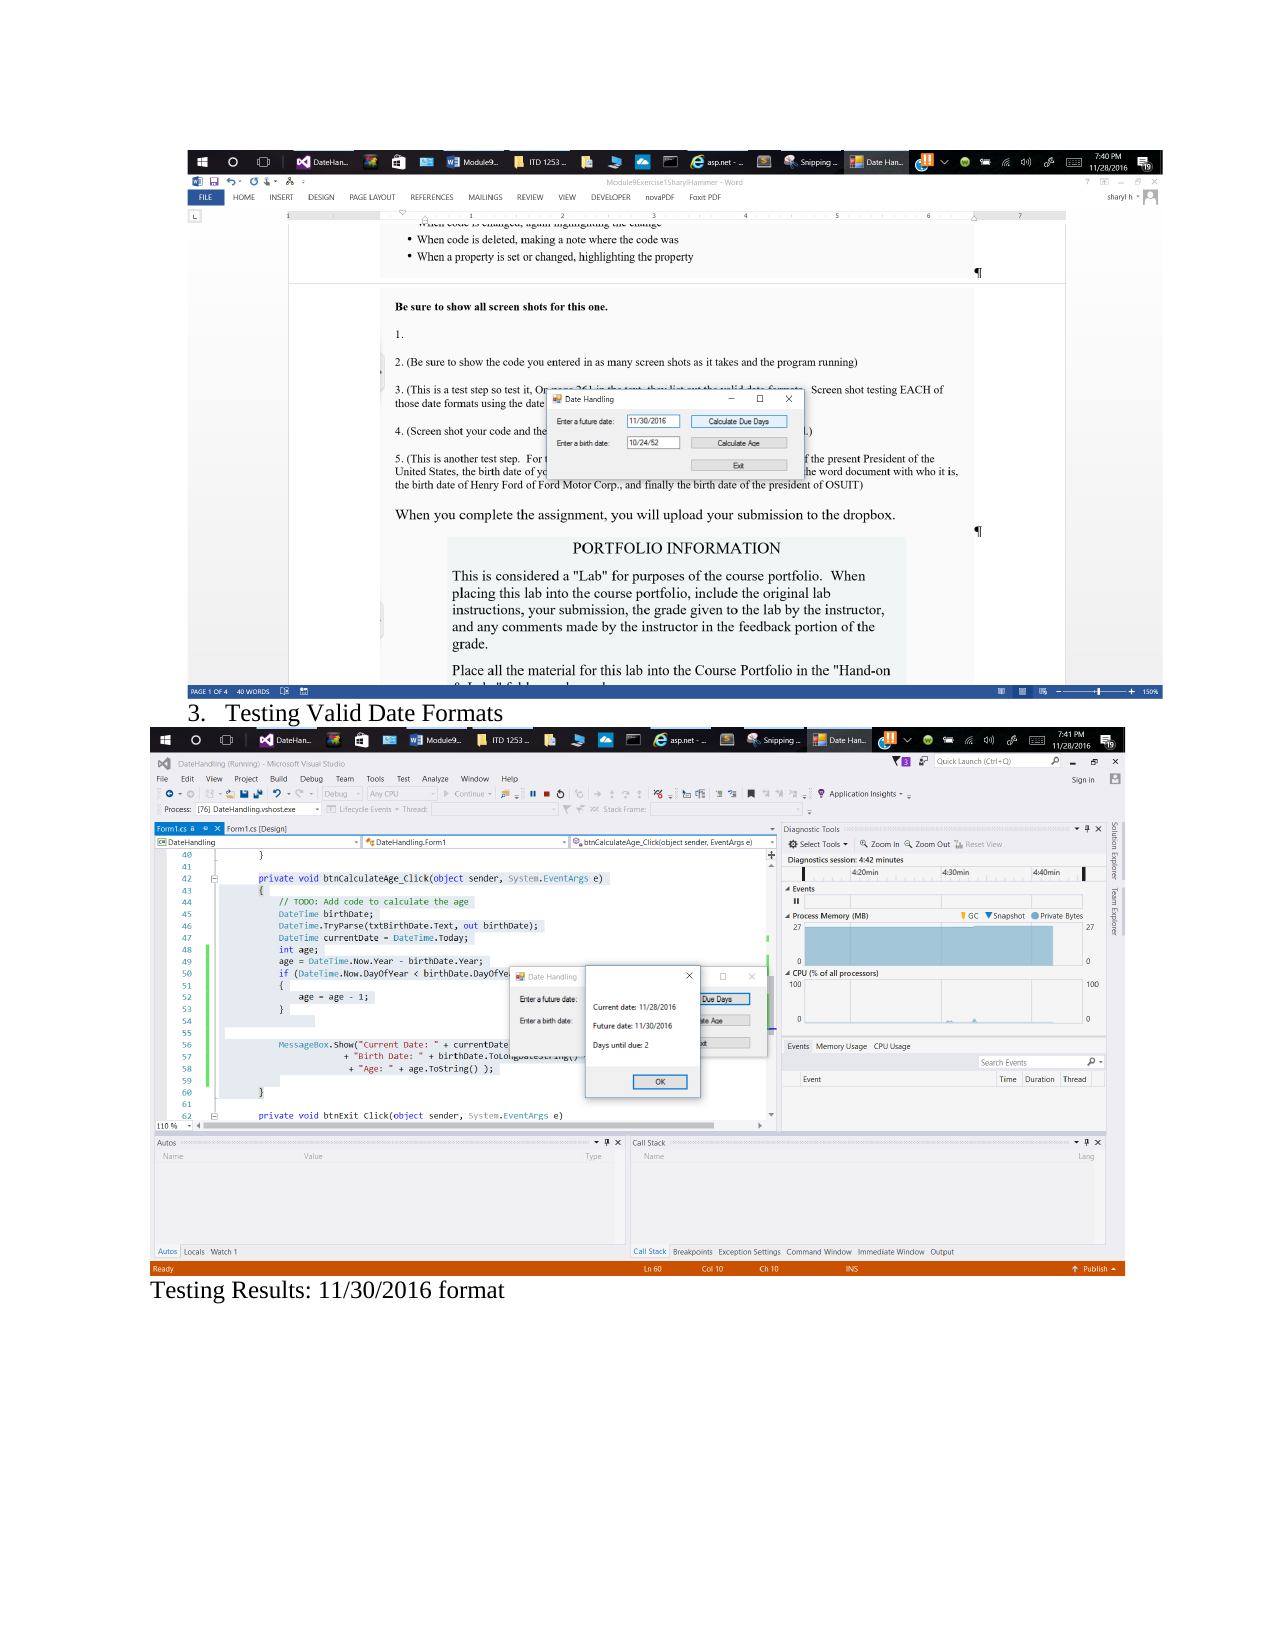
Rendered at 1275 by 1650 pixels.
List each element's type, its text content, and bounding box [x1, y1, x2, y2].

picture [150, 727, 1125, 1276]
list Testing Valid Date Formats [187, 699, 1125, 727]
text Testing Results: 11/30/2016 format [150, 1276, 1125, 1304]
picture [187, 150, 1163, 699]
